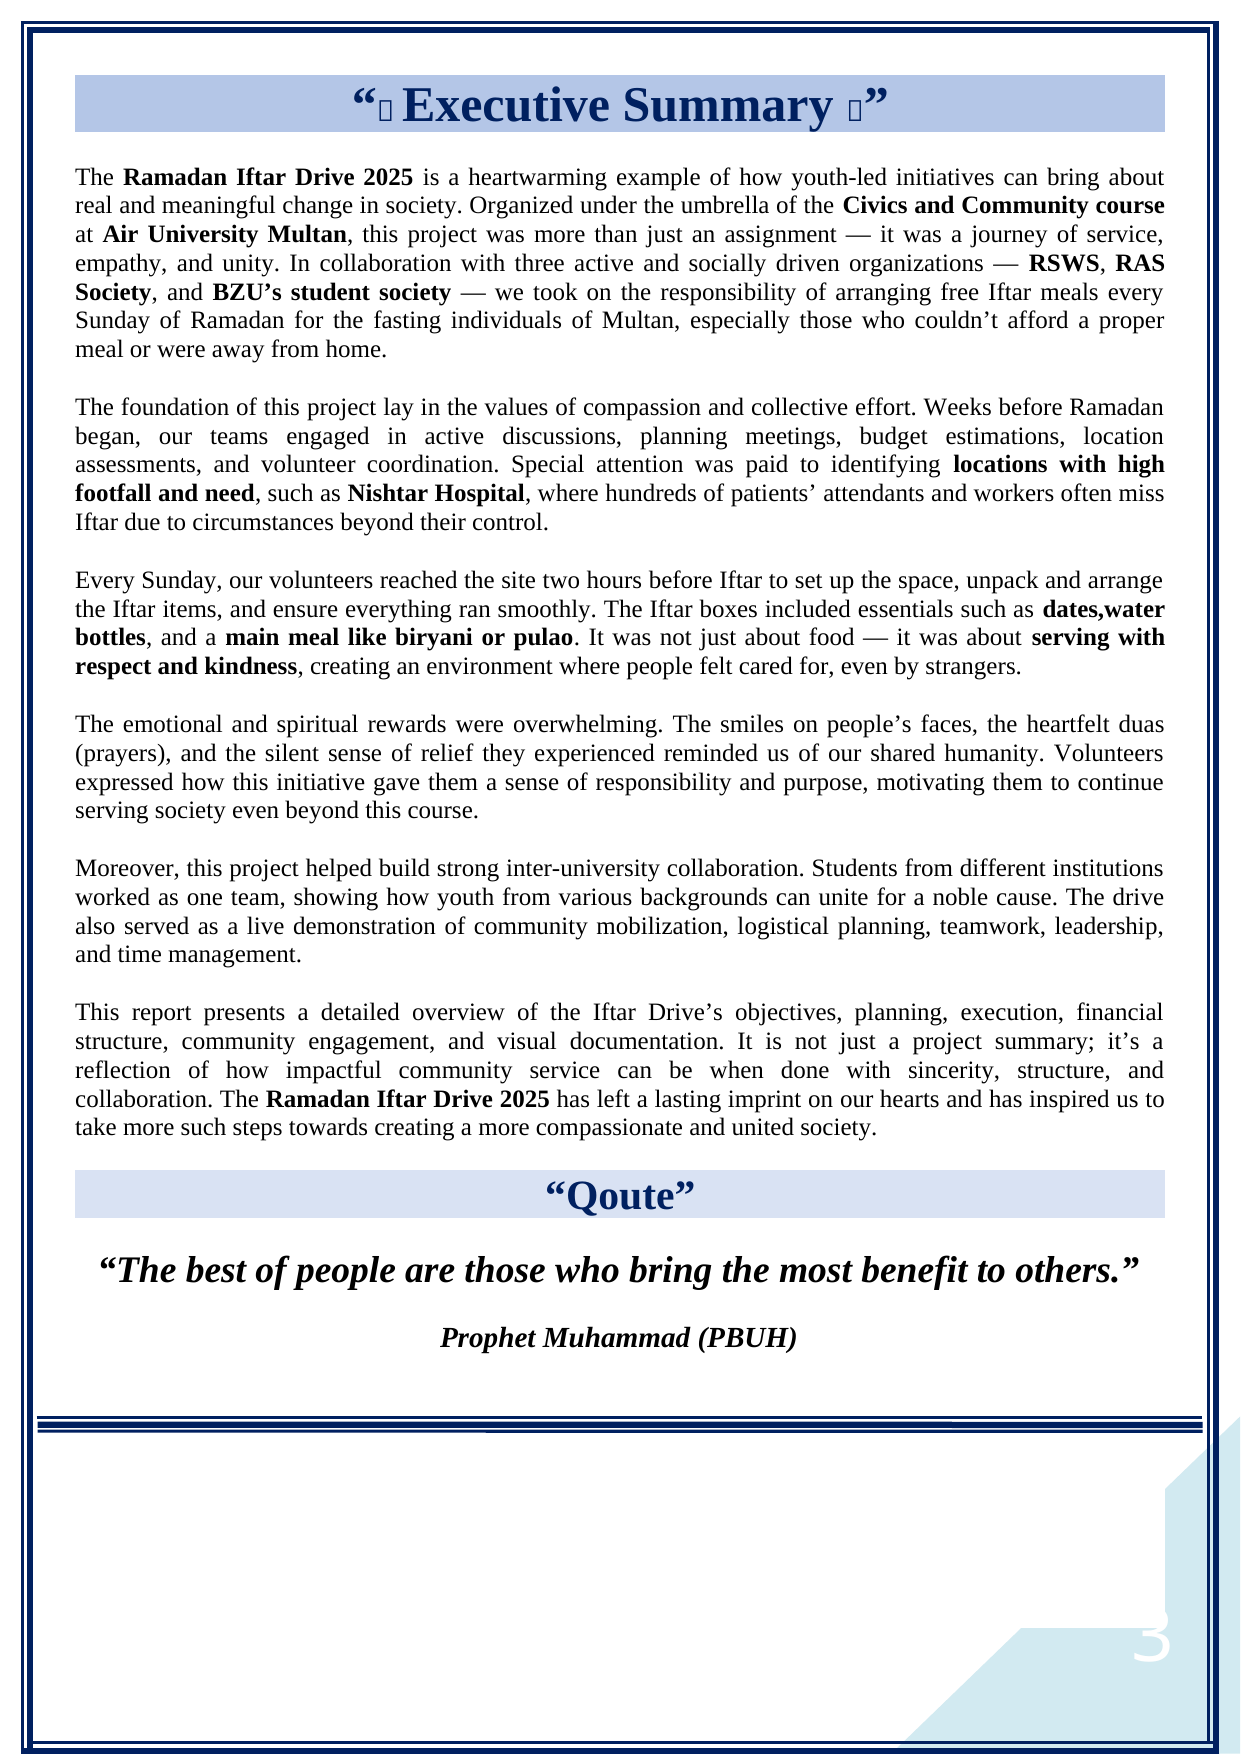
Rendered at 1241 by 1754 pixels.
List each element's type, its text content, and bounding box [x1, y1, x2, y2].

text “Qoute” [75, 1170, 1165, 1218]
text The emotional and spiritual rewards were overwhelming. The smiles on people’s faces, the heartfelt duas (prayers), and the silent sense of relief they experienced reminded us of our shared humanity. Volunteers expressed how this initiative gave them a sense of responsibility and purpose, motivating them to continue serving society even beyond this course. [75, 709, 1165, 824]
text Prophet Muhammad (PBUH) [75, 1320, 1165, 1353]
text The Ramadan Iftar Drive 2025 is a heartwarming example of how youth-led initiatives can bring about real and meaningful change in society. Organized under the umbrella of the Civics and Community course at Air University Multan, this project was more than just an assignment — it was a journey of service, empathy, and unity. In collaboration with three active and socially driven organizations — RSWS, RAS Society, and BZU’s student society — we took on the responsibility of arranging free Iftar meals every Sunday of Ramadan for the fasting individuals of Multan, especially those who couldn’t afford a proper meal or were away from home. [75, 162, 1165, 363]
text The foundation of this project lay in the values of compassion and collective effort. Weeks before Ramadan began, our teams engaged in active discussions, planning meetings, budget estimations, location assessments, and volunteer coordination. Special attention was paid to identifying locations with high footfall and need, such as Nishtar Hospital, where hundreds of patients’ attendants and workers often miss Iftar due to circumstances beyond their control. [75, 392, 1165, 536]
text “The best of people are those who bring the most benefit to others.” [75, 1247, 1165, 1291]
text Moreover, this project helped build strong inter-university collaboration. Students from different institutions worked as one team, showing how youth from various backgrounds can unite for a noble cause. The drive also served as a live demonstration of community mobilization, logistical planning, teamwork, leadership, and time management. [75, 853, 1165, 968]
text This report presents a detailed overview of the Iftar Drive’s objectives, planning, execution, financial structure, community engagement, and visual documentation. It is not just a project summary; it’s a reflection of how impactful community service can be when done with sincerity, structure, and collaboration. The Ramadan Iftar Drive 2025 has left a lasting imprint on our hearts and has inspired us to take more such steps towards creating a more compassionate and united society. [75, 997, 1165, 1141]
subtitle “🌟 Executive Summary 🌟” [75, 75, 1165, 132]
text Every Sunday, our volunteers reached the site two hours before Iftar to set up the space, unpack and arrange the Iftar items, and ensure everything ran smoothly. The Iftar boxes included essentials such as dates,water bottles, and a main meal like biryani or pulao. It was not just about food — it was about serving with respect and kindness, creating an environment where people felt cared for, even by strangers. [75, 565, 1165, 680]
